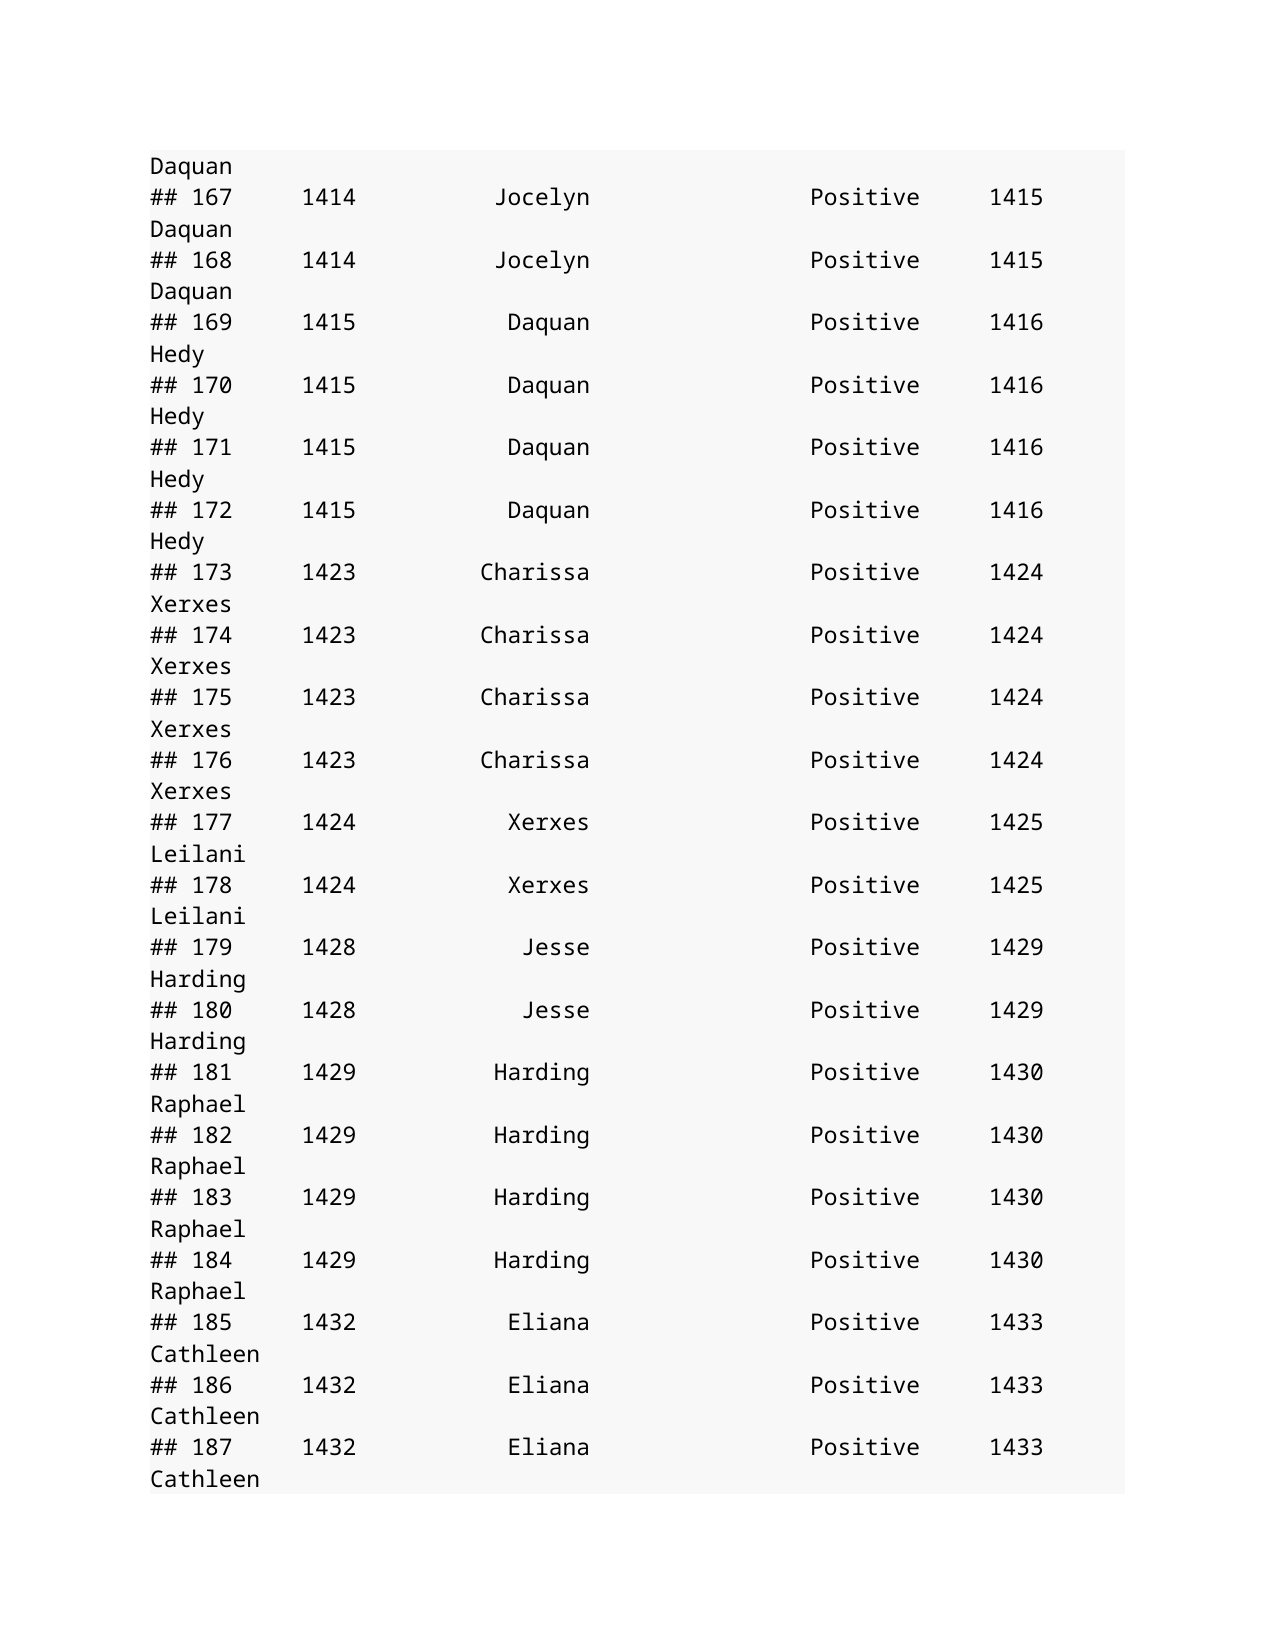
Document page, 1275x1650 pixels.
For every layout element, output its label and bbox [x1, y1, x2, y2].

text [150, 150, 1125, 1494]
